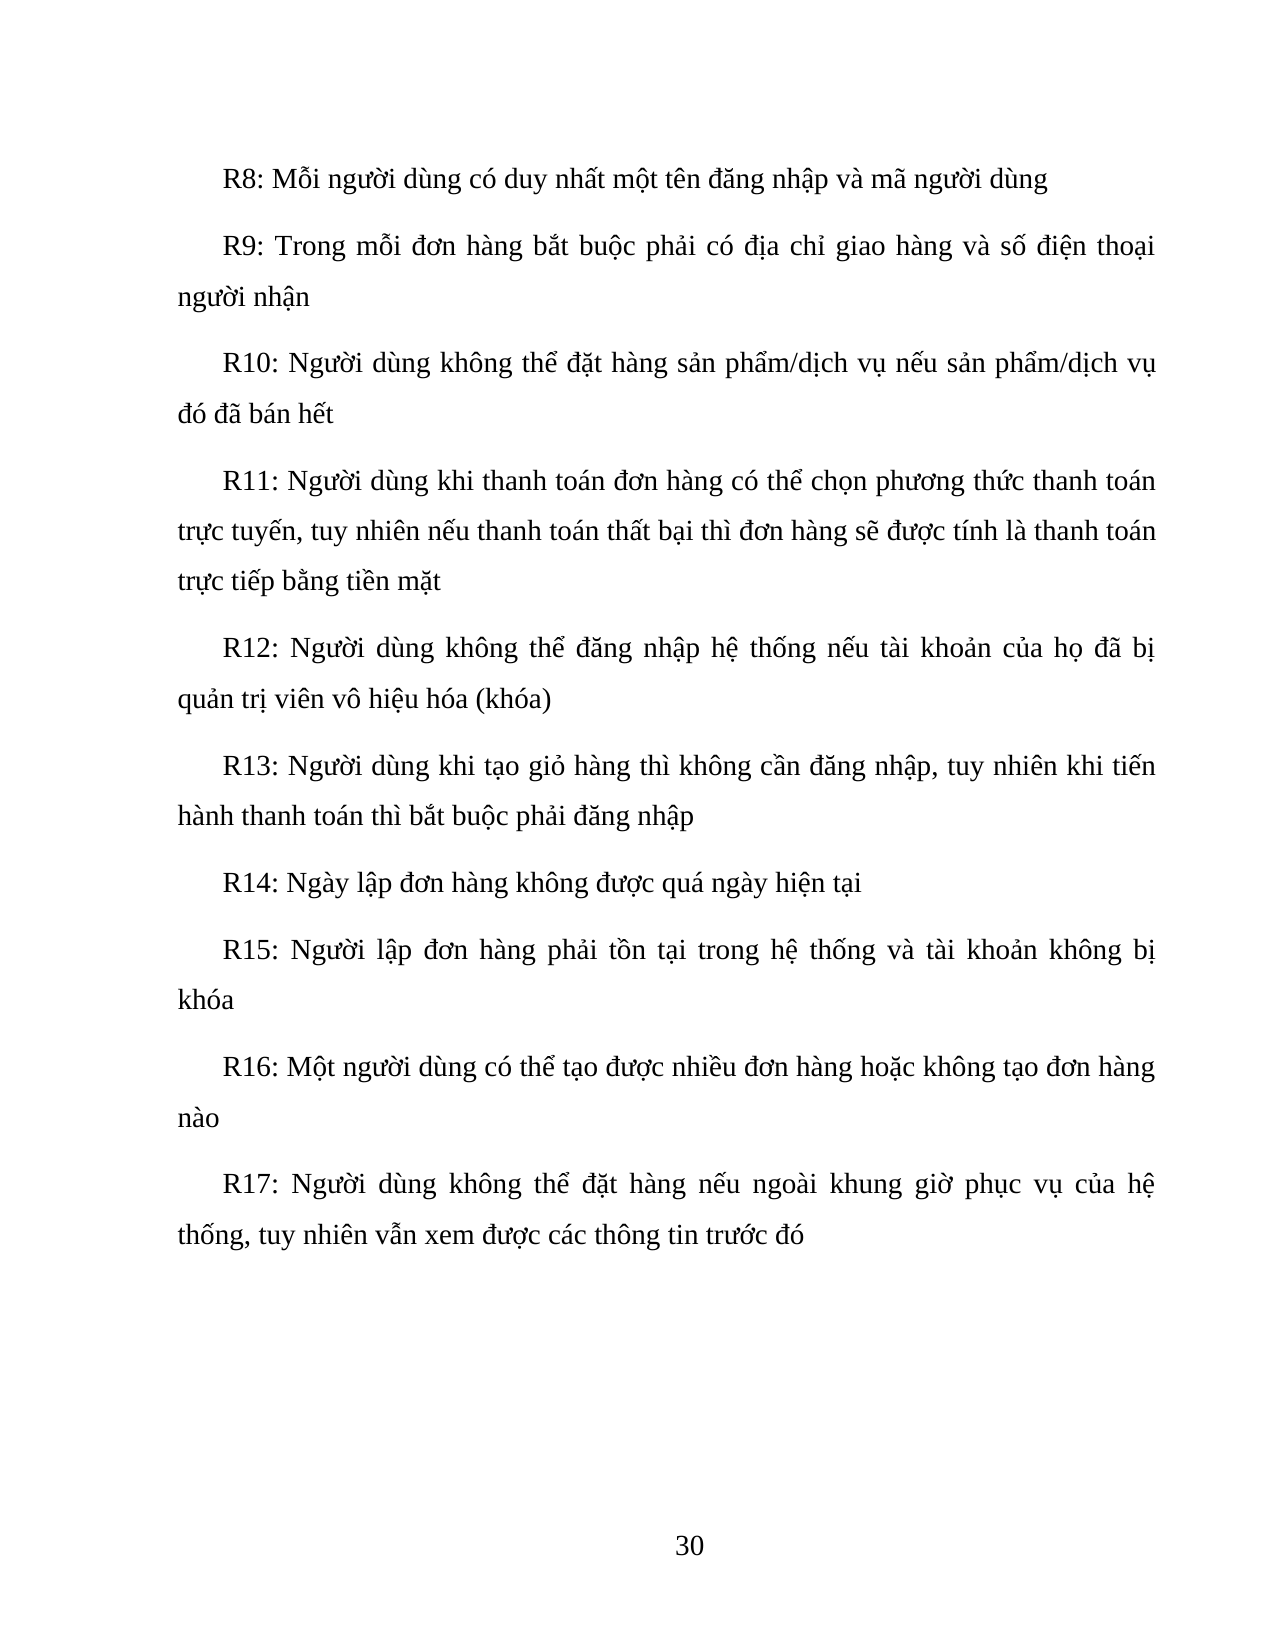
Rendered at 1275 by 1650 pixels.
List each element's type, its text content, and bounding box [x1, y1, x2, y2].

text R13: Người dùng khi tạo giỏ hàng thì không cần đăng nhập, tuy nhiên khi tiến hành thanh toán thì bắt buộc phải đăng nhập [177, 748, 1157, 832]
text R10: Người dùng không thể đặt hàng sản phẩm/dịch vụ nếu sản phẩm/dịch vụ đó đã bán hết [177, 346, 1157, 429]
text R9: Trong mỗi đơn hàng bắt buộc phải có địa chỉ giao hàng và số điện thoại người nhận [177, 228, 1157, 312]
text R11: Người dùng khi thanh toán đơn hàng có thể chọn phương thức thanh toán trực tuyến, tuy nhiên nếu thanh toán thất bại thì đơn hàng sẽ được tính là thanh toán trực tiếp bằng tiền mặt [177, 463, 1157, 597]
text R14: Ngày lập đơn hàng không được quá ngày hiện tại [177, 865, 1157, 899]
text R8: Mỗi người dùng có duy nhất một tên đăng nhập và mã người dùng [177, 161, 1157, 195]
text R15: Người lập đơn hàng phải tồn tại trong hệ thống và tài khoản không bị khóa [177, 932, 1157, 1016]
text R17: Người dùng không thể đặt hàng nếu ngoài khung giờ phục vụ của hệ thống, tuy nhiên vẫn xem được các thông tin trước đó [177, 1167, 1157, 1251]
text R16: Một người dùng có thể tạo được nhiều đơn hàng hoặc không tạo đơn hàng nào [177, 1049, 1157, 1133]
text R12: Người dùng không thể đăng nhập hệ thống nếu tài khoản của họ đã bị quản trị viên vô hiệu hóa (khóa) [177, 631, 1157, 714]
